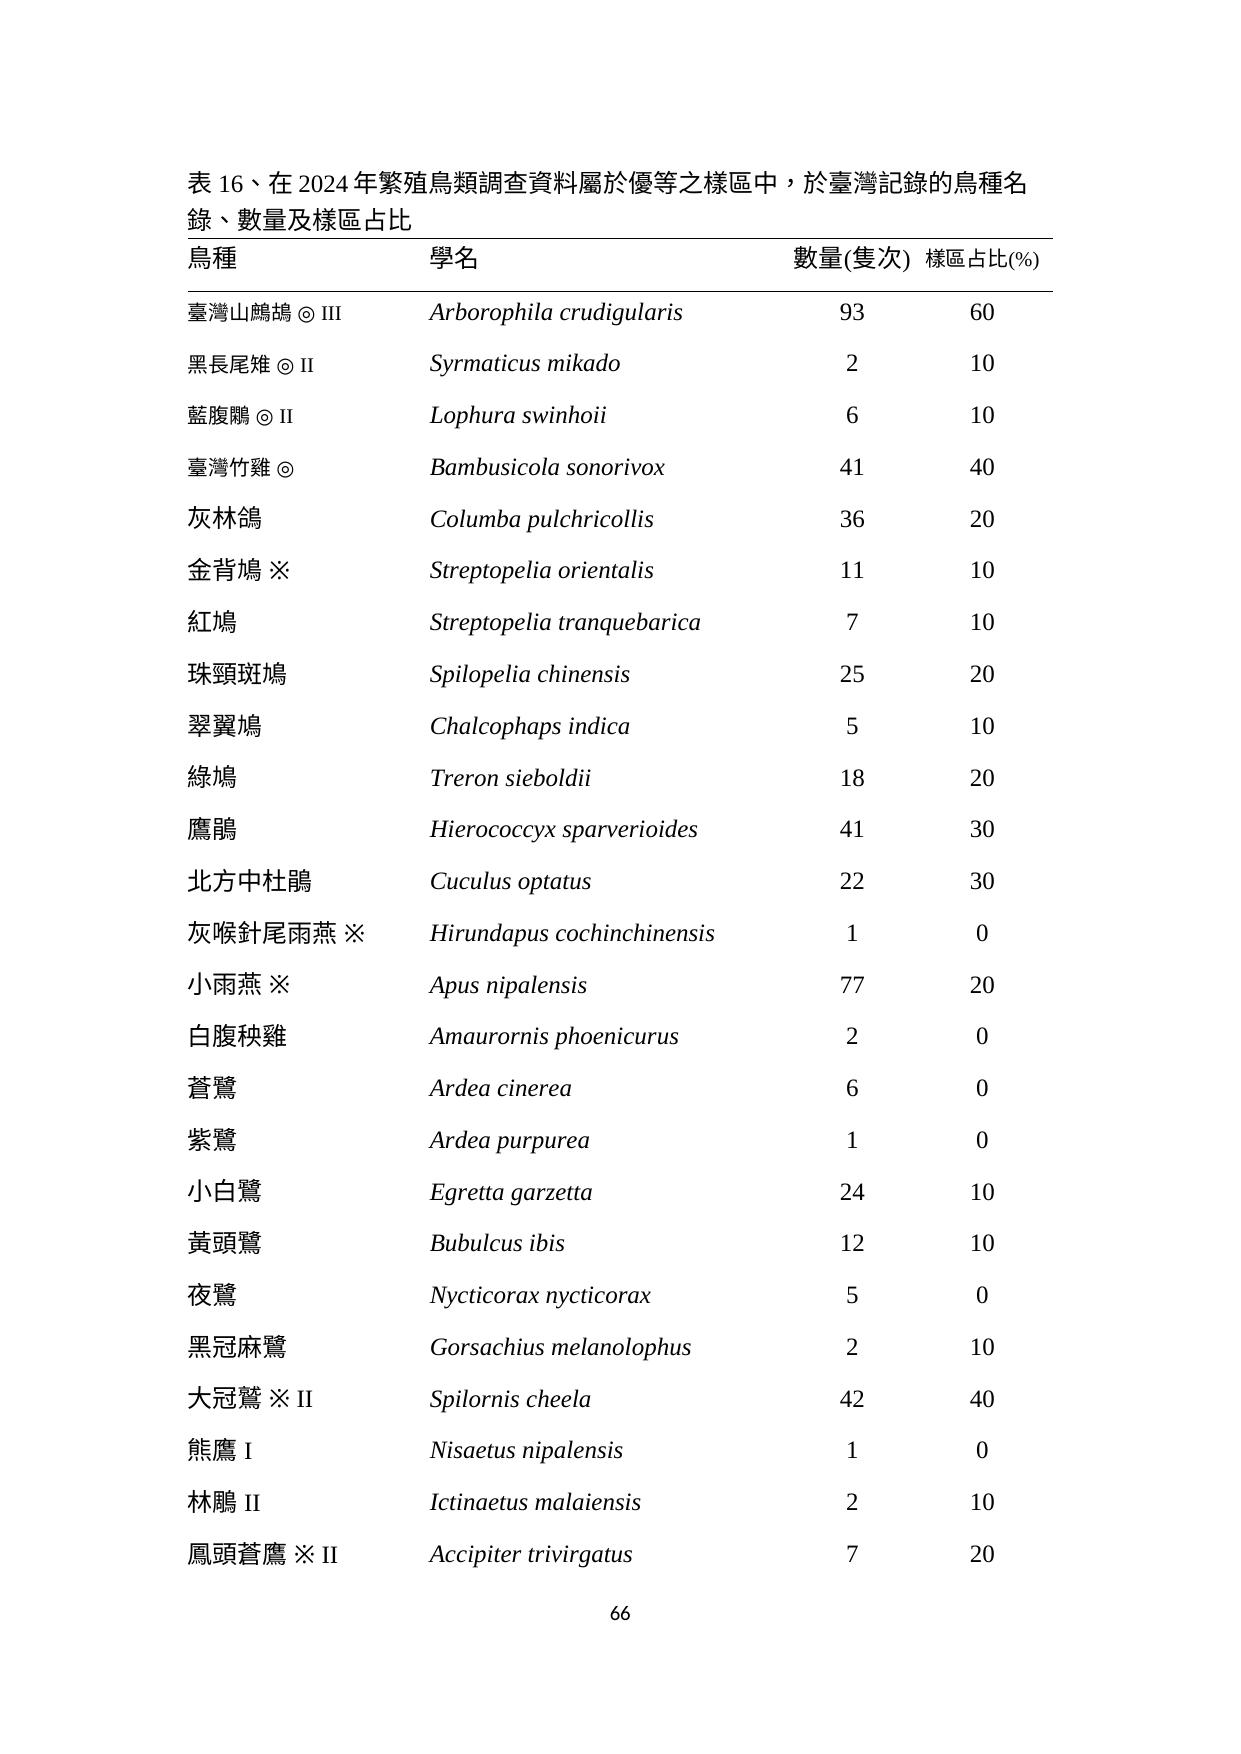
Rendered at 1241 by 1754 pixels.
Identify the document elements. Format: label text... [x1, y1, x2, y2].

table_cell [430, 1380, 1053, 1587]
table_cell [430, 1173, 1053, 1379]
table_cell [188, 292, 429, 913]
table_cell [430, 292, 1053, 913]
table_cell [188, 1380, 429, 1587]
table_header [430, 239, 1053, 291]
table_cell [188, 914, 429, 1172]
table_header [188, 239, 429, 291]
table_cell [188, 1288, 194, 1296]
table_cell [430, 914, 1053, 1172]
text 表 16、在2024年繁殖鳥類調查資料屬於優等之樣區中，於臺灣記錄的鳥種名錄、數量及樣區占比 [187, 162, 1053, 237]
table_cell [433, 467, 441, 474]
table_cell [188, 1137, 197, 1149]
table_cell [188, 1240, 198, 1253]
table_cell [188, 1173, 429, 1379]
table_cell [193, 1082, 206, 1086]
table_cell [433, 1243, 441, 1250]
